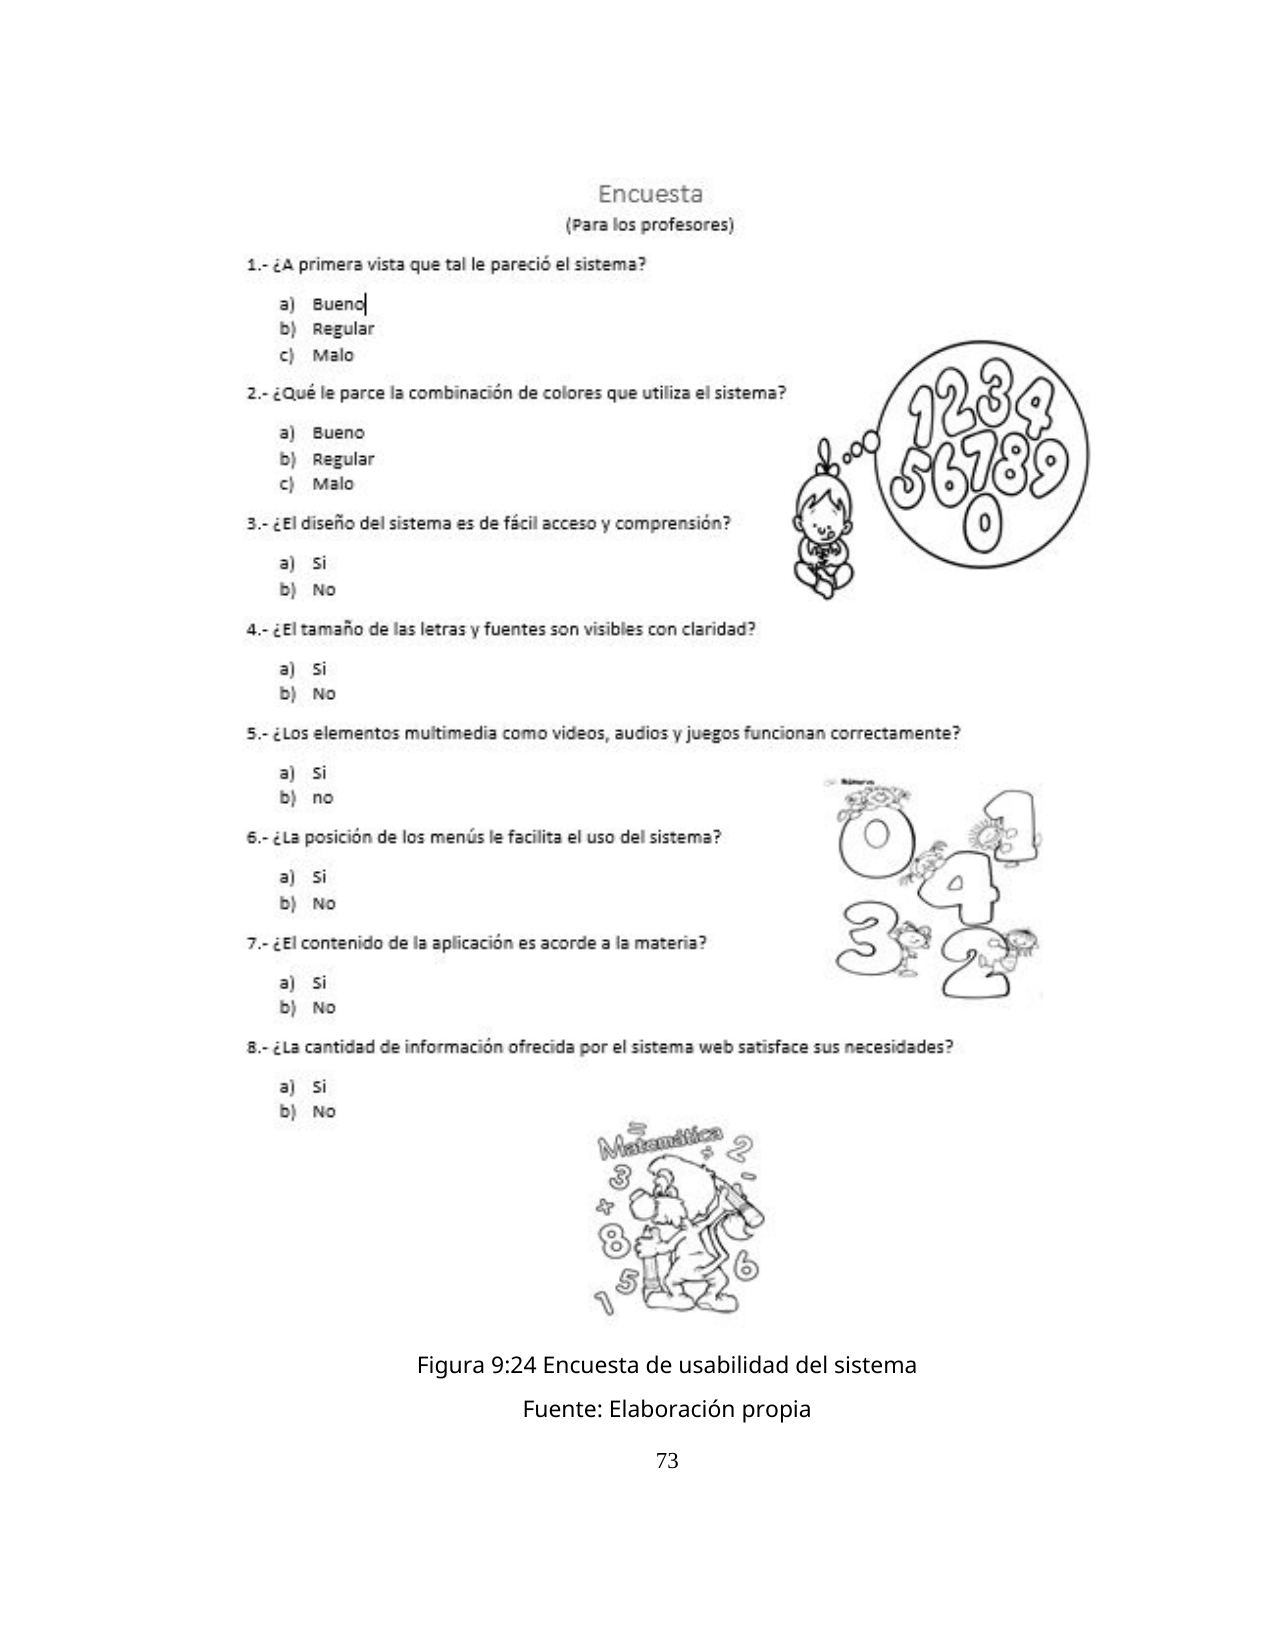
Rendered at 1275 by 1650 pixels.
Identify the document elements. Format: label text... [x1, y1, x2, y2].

text Fuente: Elaboración propia [177, 1393, 1157, 1424]
